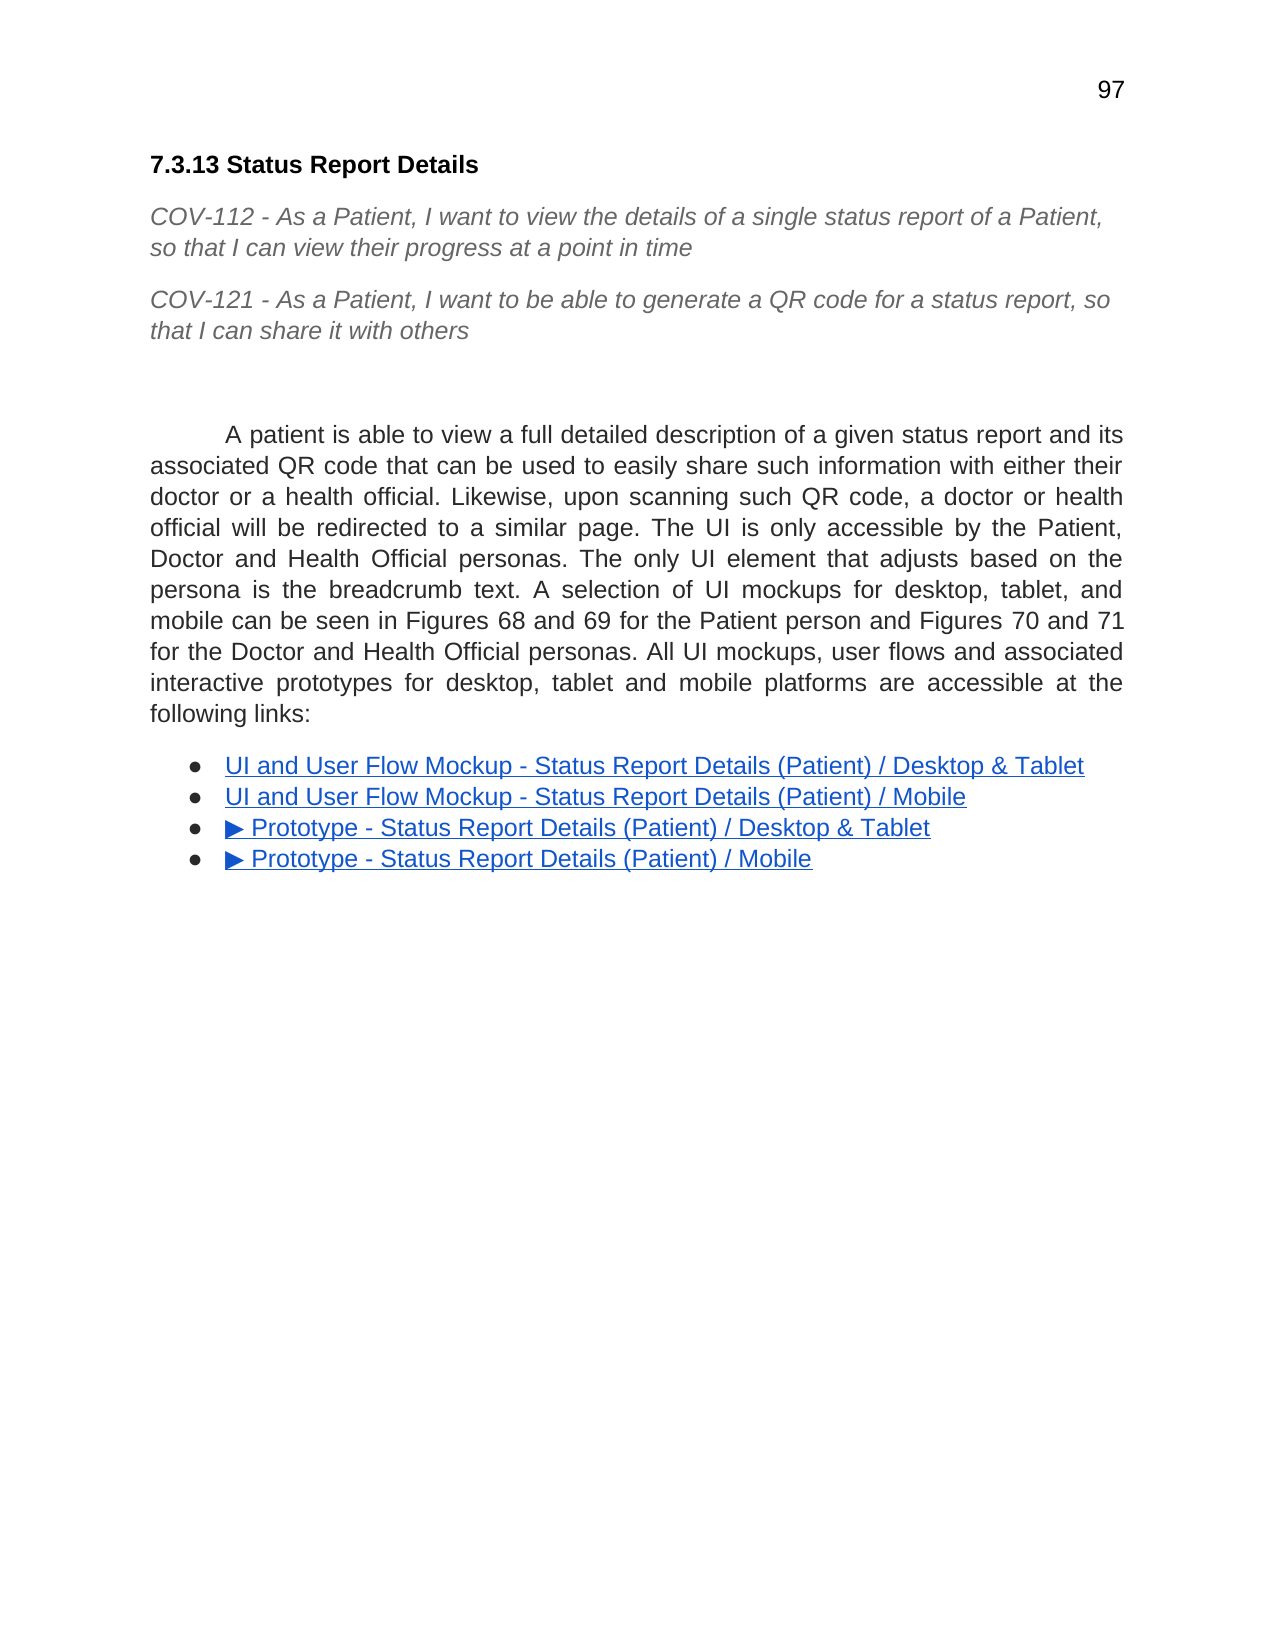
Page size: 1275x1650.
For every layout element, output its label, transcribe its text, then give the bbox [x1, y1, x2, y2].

list ▶ Prototype - Status Report Details (Patient) / Desktop & Tablet [187, 813, 1125, 842]
subtitle 7.3.13 Status Report Details [150, 150, 1125, 179]
list ▶ Prototype - Status Report Details (Patient) / Mobile [187, 844, 1125, 873]
subtitle COV-121 - As a Patient, I want to be able to generate a QR code for a status report, so that I can share it with others [150, 285, 1125, 344]
text A patient is able to view a full detailed description of a given status report and its associated QR code that can be used to easily share such information with either their doctor or a health official. Likewise, upon scanning such QR code, a doctor or health official will be redirected to a similar page. The UI is only accessible by the Patient, Doctor and Health Official personas. The only UI element that adjusts based on the persona is the breadcrumb text. A selection of UI mockups for desktop, tablet, and mobile can be seen in Figures 68 and 69 for the Patient person and Figures 70 and 71 for the Doctor and Health Official personas. All UI mockups, user flows and associated interactive prototypes for desktop, tablet and mobile platforms are accessible at the following links: [150, 419, 1125, 728]
subtitle COV-112 - As a Patient, I want to view the details of a single status report of a Patient, so that I can view their progress at a point in time [150, 202, 1125, 262]
list UI and User Flow Mockup - Status Report Details (Patient) / Desktop & Tablet [187, 751, 1125, 779]
list UI and User Flow Mockup - Status Report Details (Patient) / Mobile [187, 782, 1125, 811]
